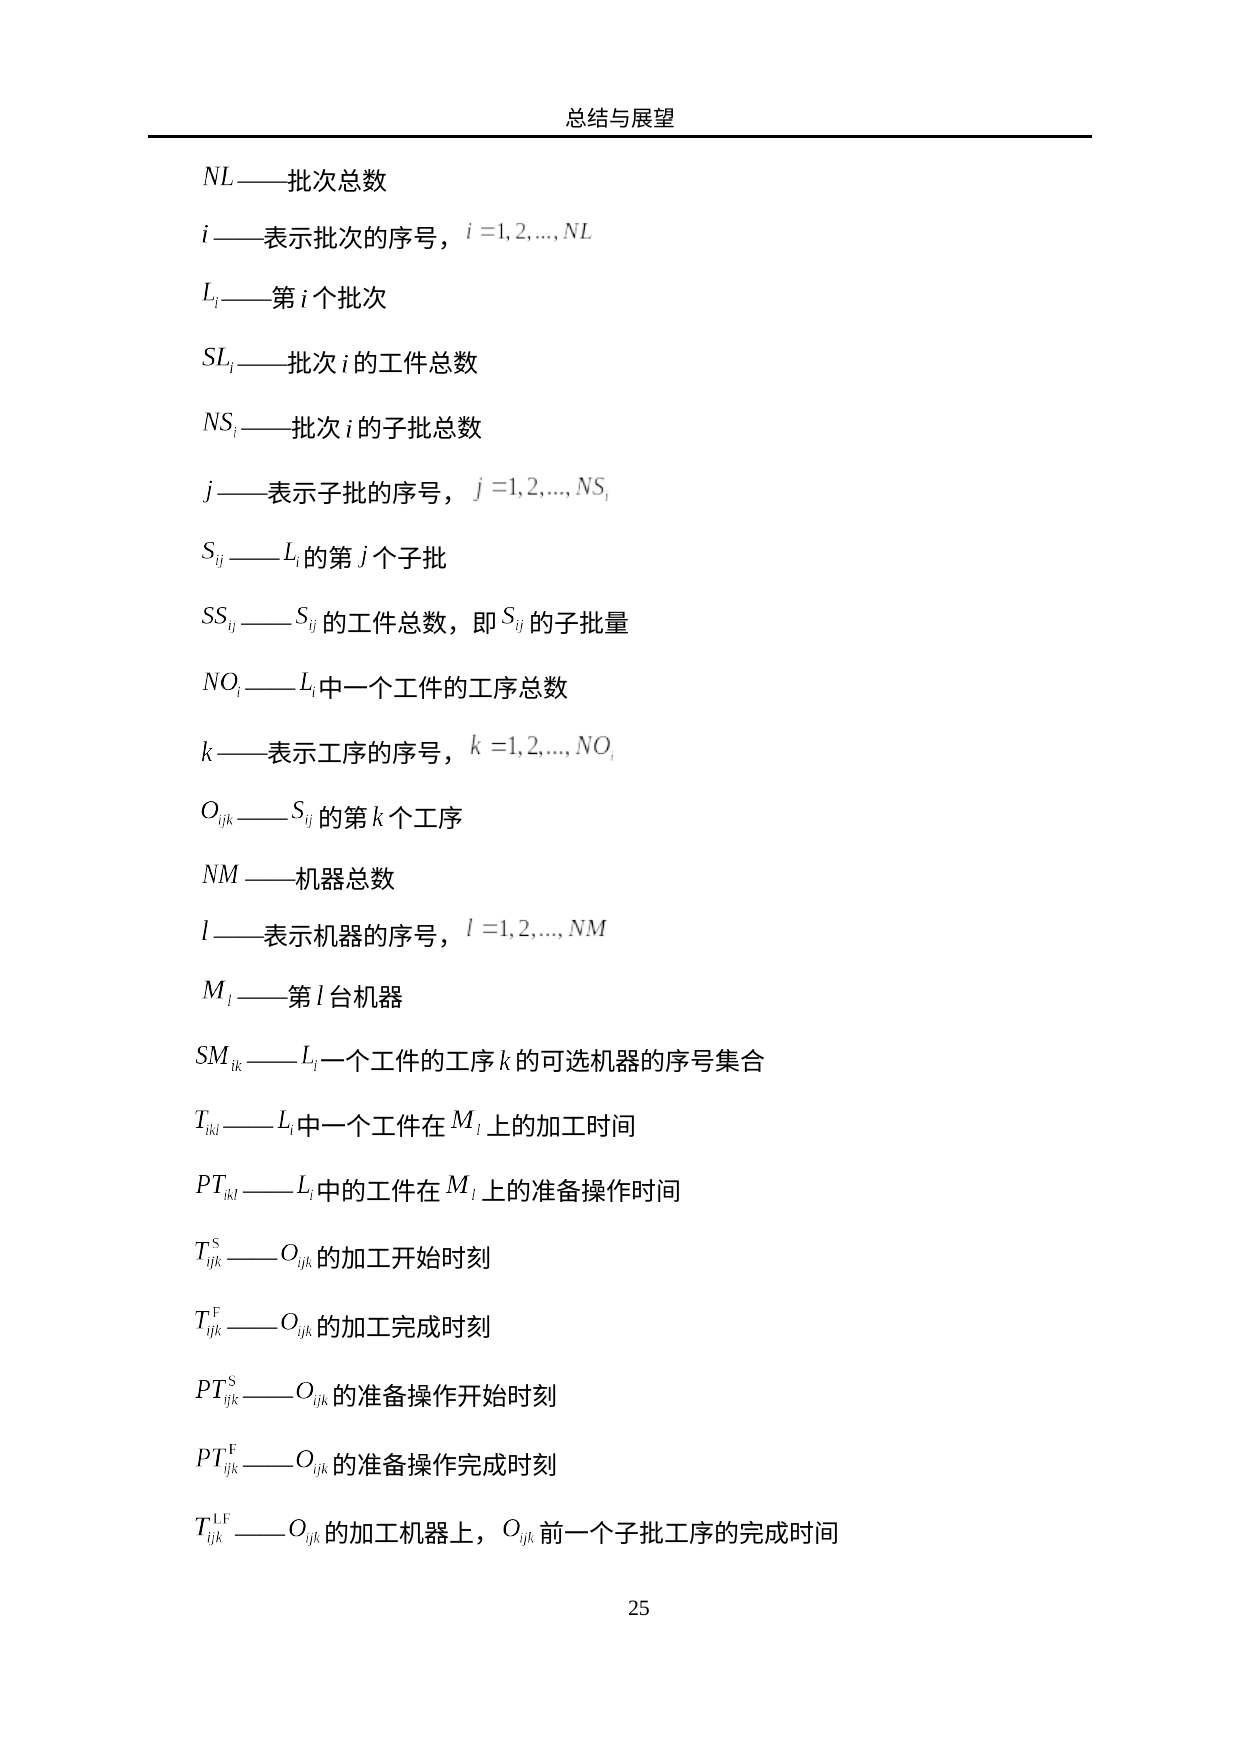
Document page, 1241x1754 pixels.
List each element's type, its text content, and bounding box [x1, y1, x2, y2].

text ——中一个工件在上的加工时间 [148, 1102, 1092, 1148]
text ——的加工开始时刻 [148, 1231, 1092, 1282]
text ——批次的工件总数 [148, 339, 1092, 385]
text ——的加工机器上，前一个子批工序的完成时间 [148, 1507, 1092, 1557]
text ——的工件总数，即的子批量 [148, 598, 1092, 645]
text ——的第个子批 [148, 533, 1092, 580]
text ——批次总数 [148, 160, 1092, 199]
text ——表示子批的序号， [148, 468, 1092, 515]
text ——的准备操作开始时刻 [148, 1369, 1092, 1420]
text ——第台机器 [148, 972, 1092, 1018]
text ——中的工件在上的准备操作时间 [148, 1166, 1092, 1213]
text ——表示机器的序号， [148, 915, 1092, 954]
text ——表示工序的序号， [148, 728, 1092, 775]
text ——中一个工件的工序总数 [148, 663, 1092, 710]
text ——的准备操作完成时刻 [148, 1438, 1092, 1489]
text ——一个工件的工序的可选机器的序号集合 [148, 1037, 1092, 1083]
text ——机器总数 [148, 858, 1092, 897]
text ——表示批次的序号， [148, 217, 1092, 256]
text ——的加工完成时刻 [148, 1300, 1092, 1351]
text ——批次的子批总数 [148, 403, 1092, 450]
text ——第个批次 [148, 274, 1092, 321]
text ——的第个工序 [148, 793, 1092, 840]
